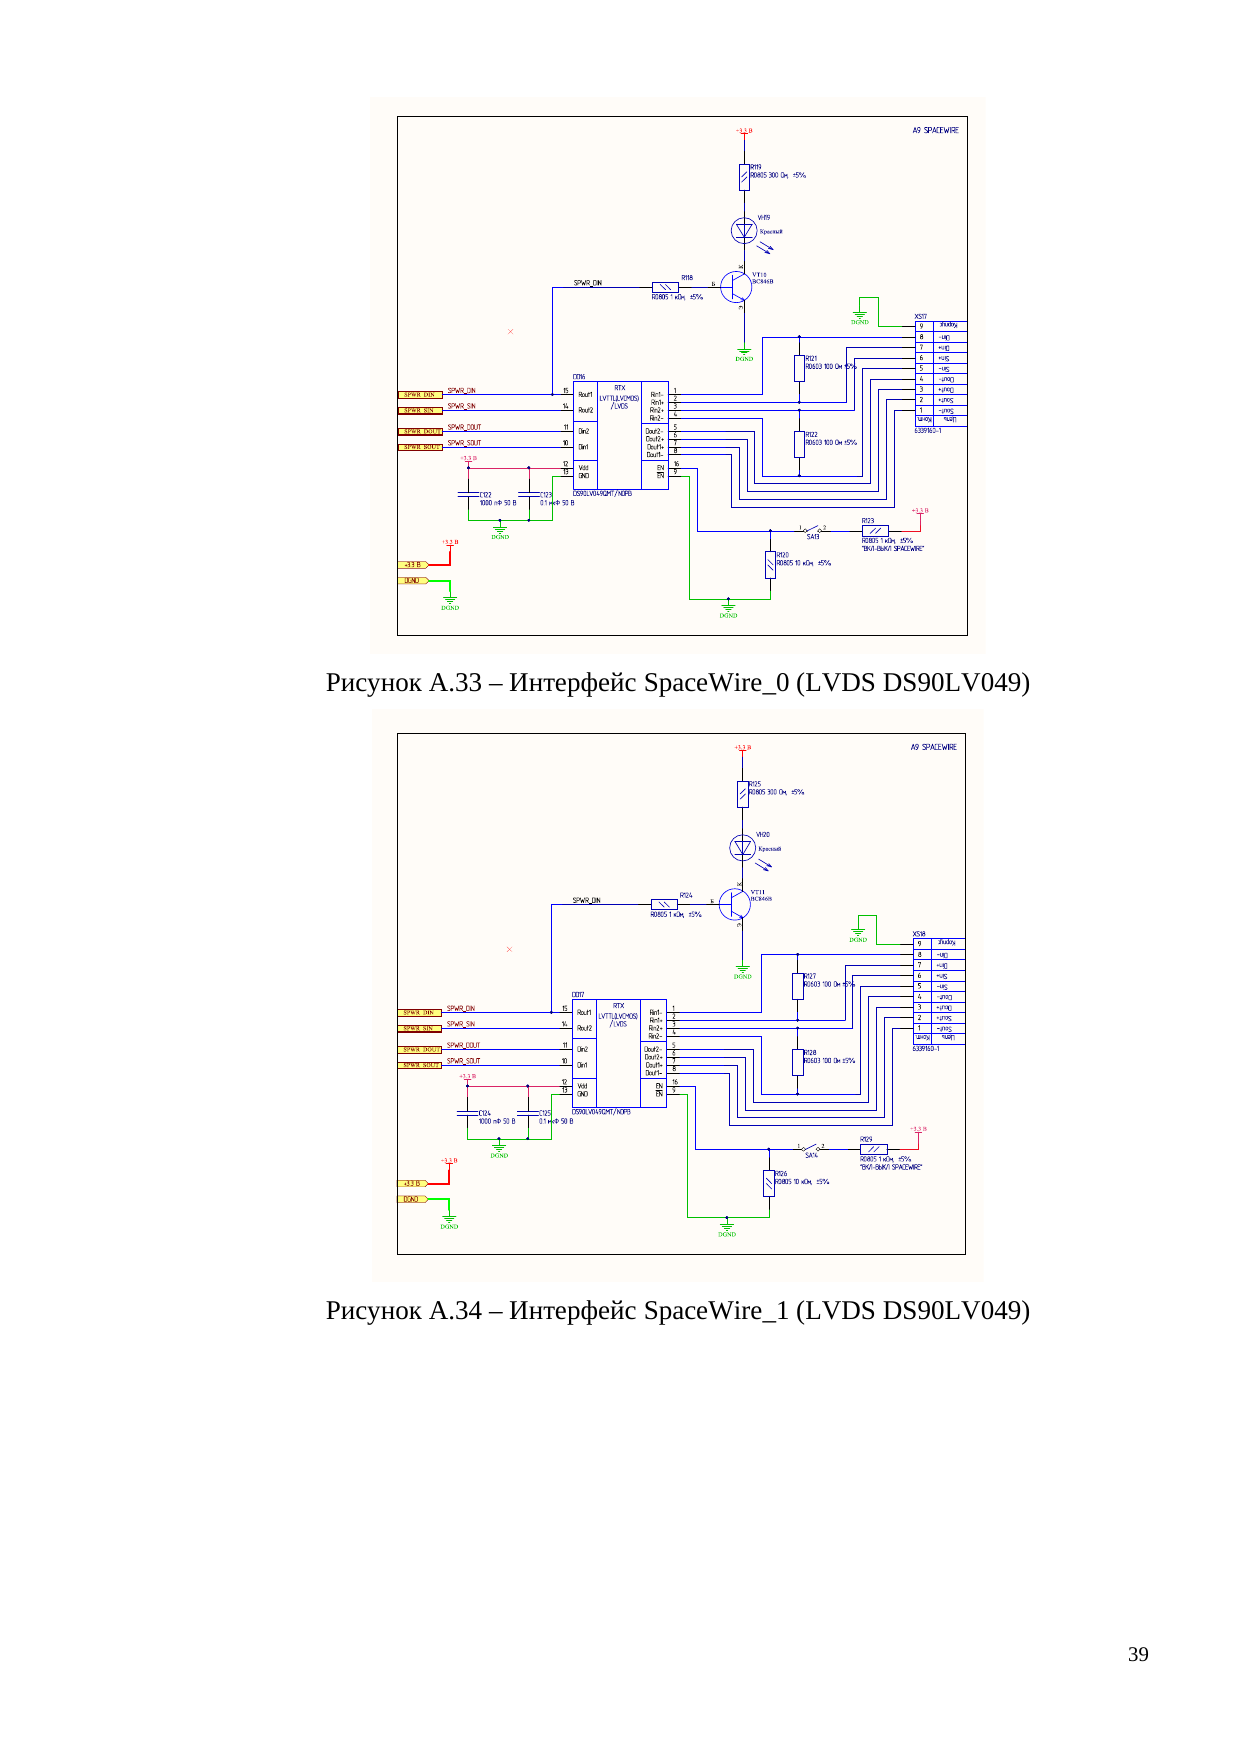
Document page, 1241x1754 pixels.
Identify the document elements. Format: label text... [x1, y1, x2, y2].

text Рисунок А.33 – Интерфейс SpaceWire_0 (LVDS DS90LV049) [59, 666, 1164, 697]
text Рисунок А.34 – Интерфейс SpaceWire_1 (LVDS DS90LV049) [59, 1294, 1164, 1326]
